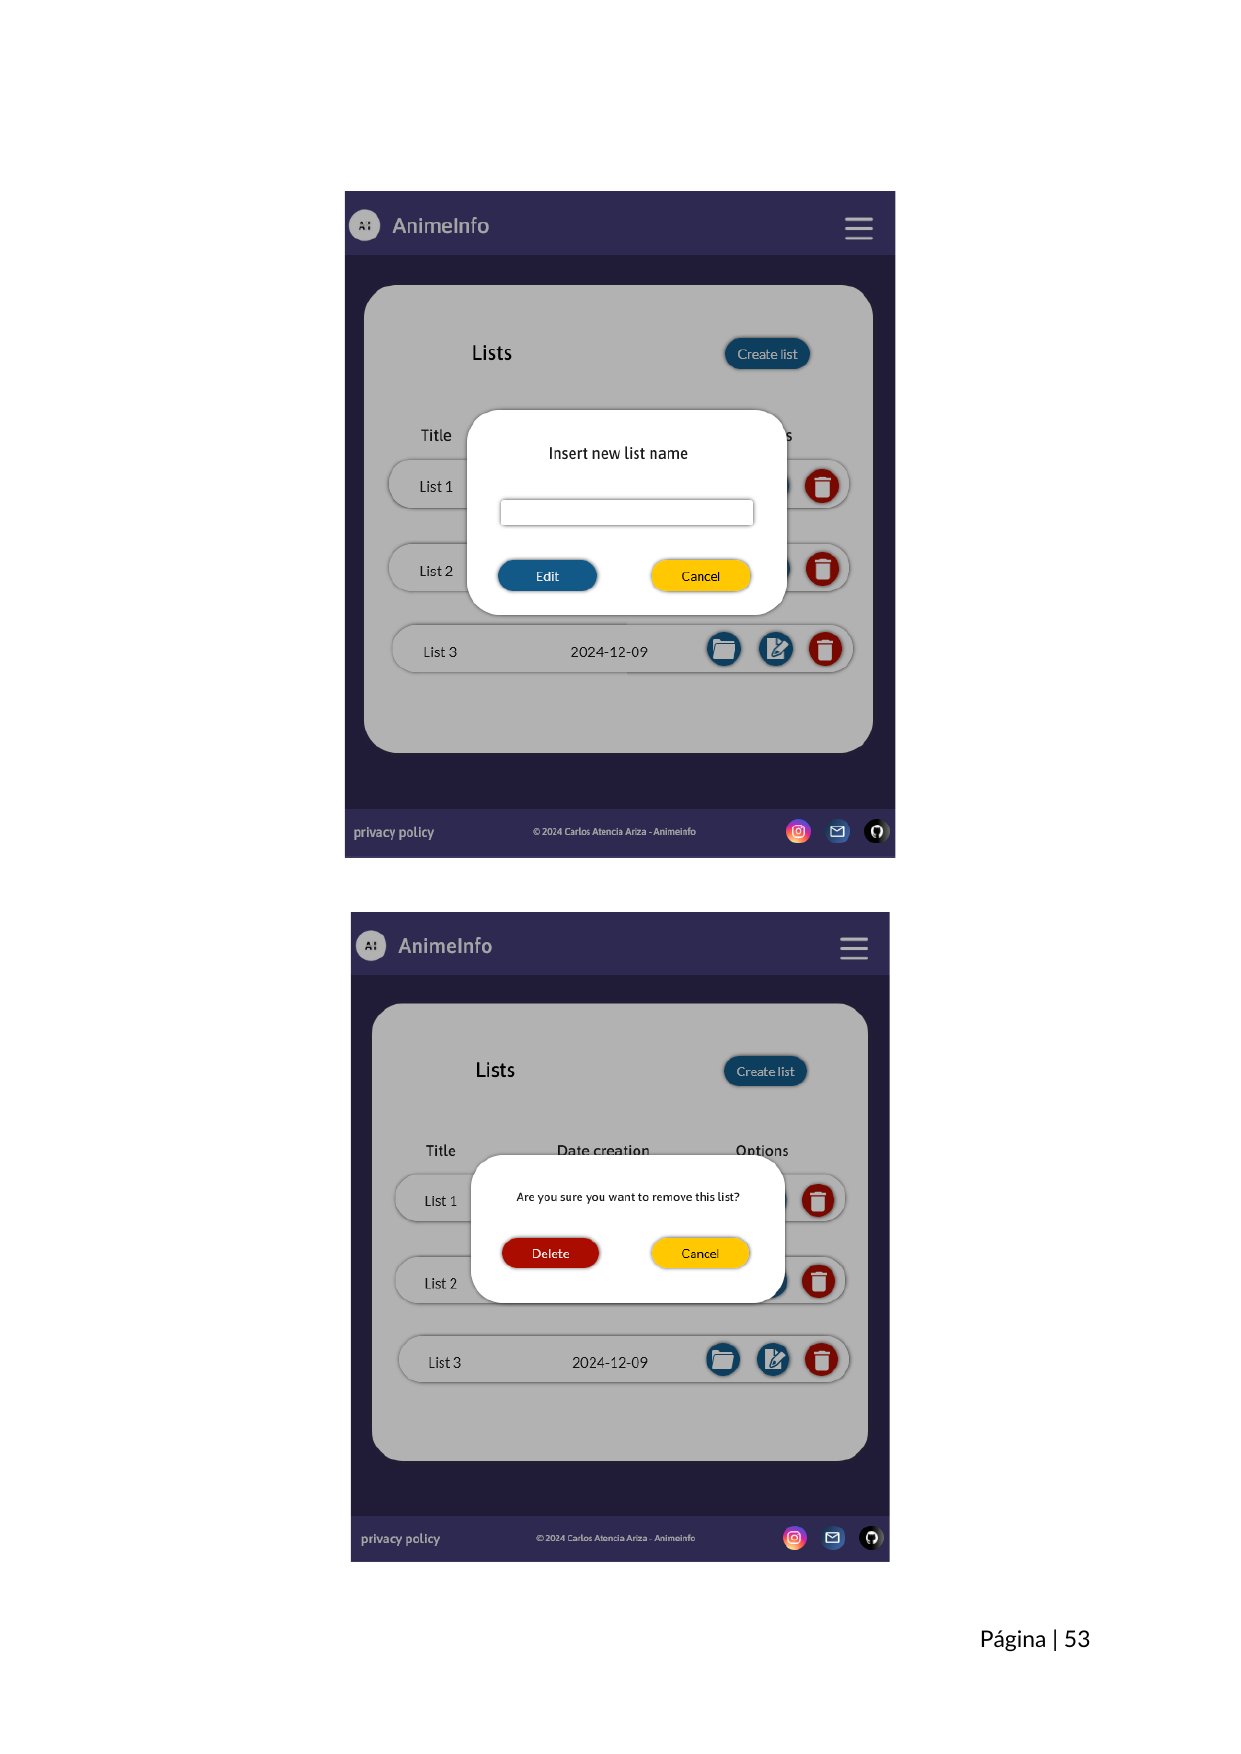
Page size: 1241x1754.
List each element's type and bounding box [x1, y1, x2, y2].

picture [344, 191, 896, 858]
picture [350, 912, 890, 1562]
